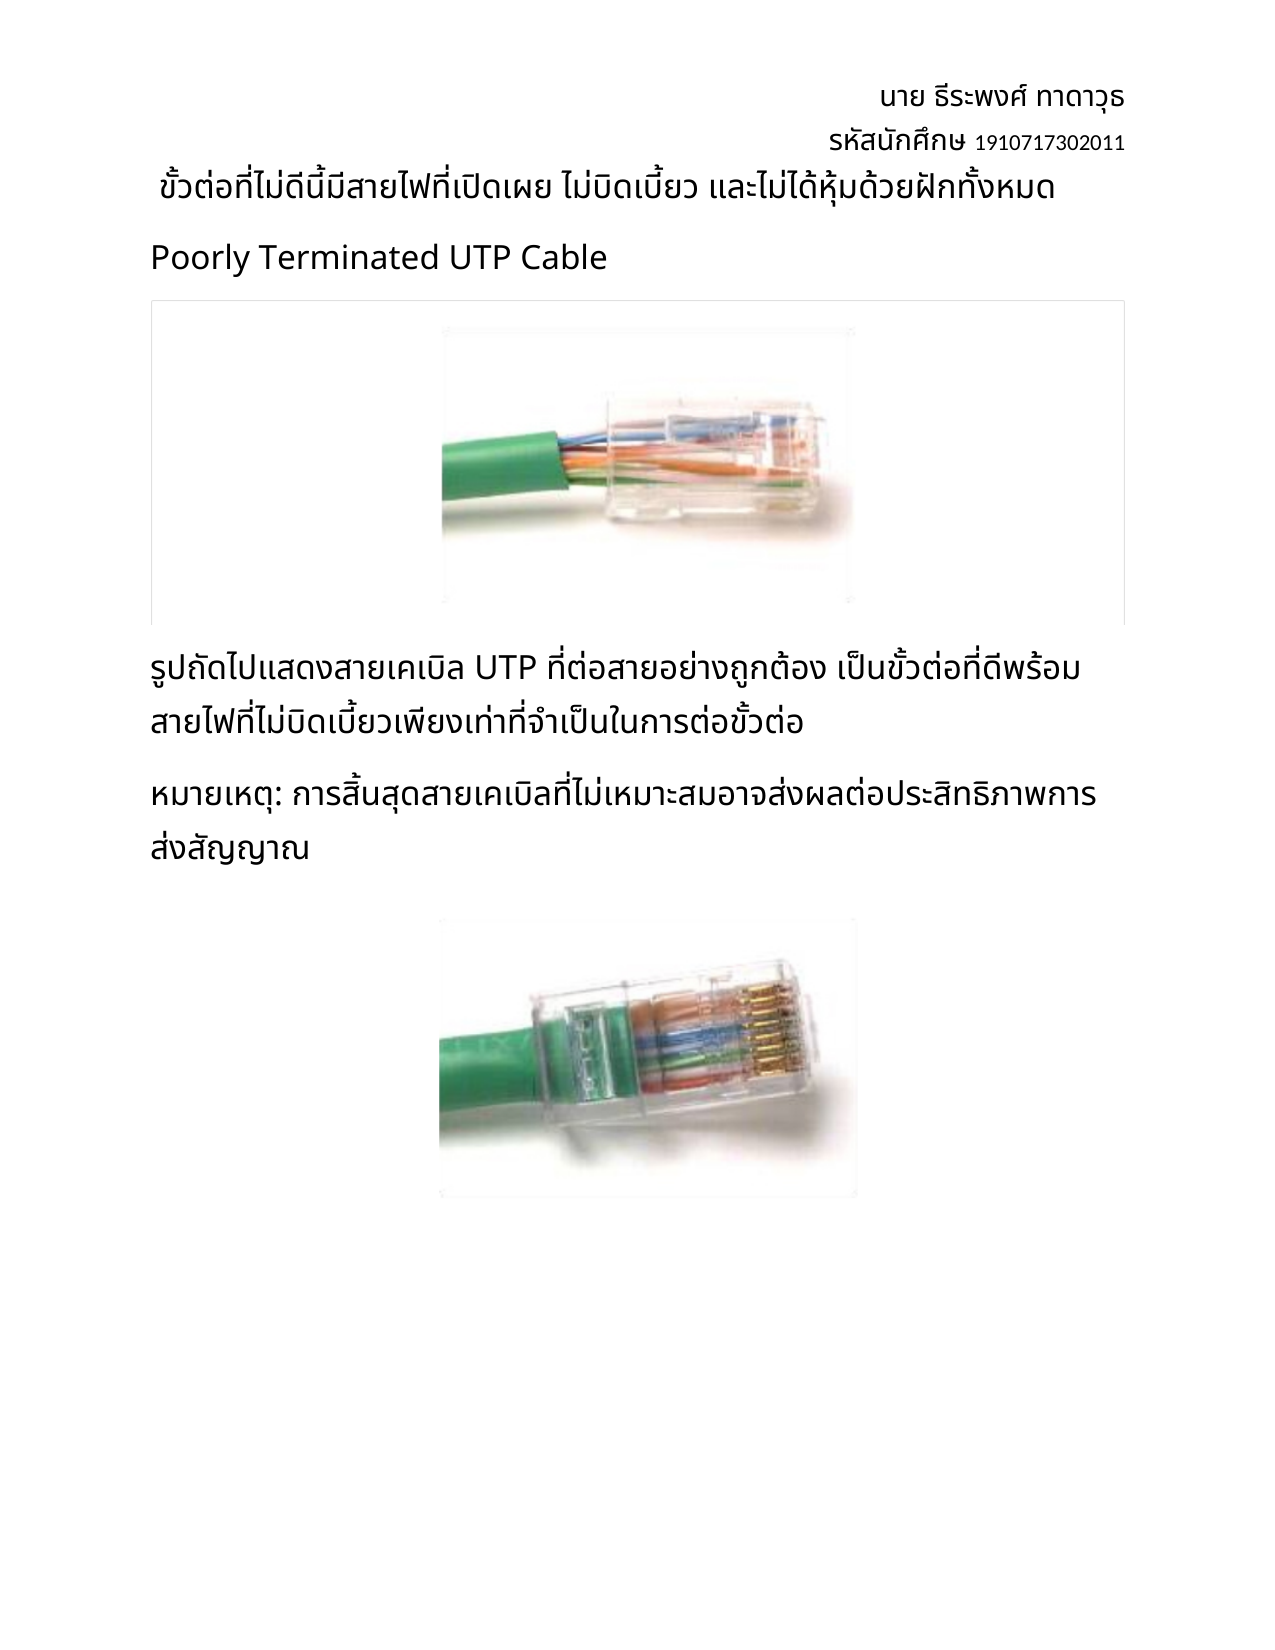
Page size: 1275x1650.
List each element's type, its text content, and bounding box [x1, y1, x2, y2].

text Poorly Terminated UTP Cable [150, 234, 1125, 279]
text หมายเหตุ: การสิ้นสุดสายเคเบิลที่ไม่เหมาะสมอาจส่งผลต่อประสิทธิภาพการส่งสัญญาณ [150, 769, 1125, 874]
text รูปถัดไปแสดงสายเคเบิล UTP ที่ต่อสายอย่างถูกต้อง เป็นขั้วต่อที่ดีพร้อมสายไฟที่ไม่บิดเบี้ยวเพียงเท่าที่จำเป็นในการต่อขั้วต่อ [150, 644, 1125, 749]
picture [150, 895, 1125, 1224]
picture [150, 299, 1125, 625]
text ขั้วต่อที่ไม่ดีนี้มีสายไฟที่เปิดเผย ไม่บิดเบี้ยว และไม่ได้หุ้มด้วยฝักทั้งหมด [150, 163, 1125, 213]
